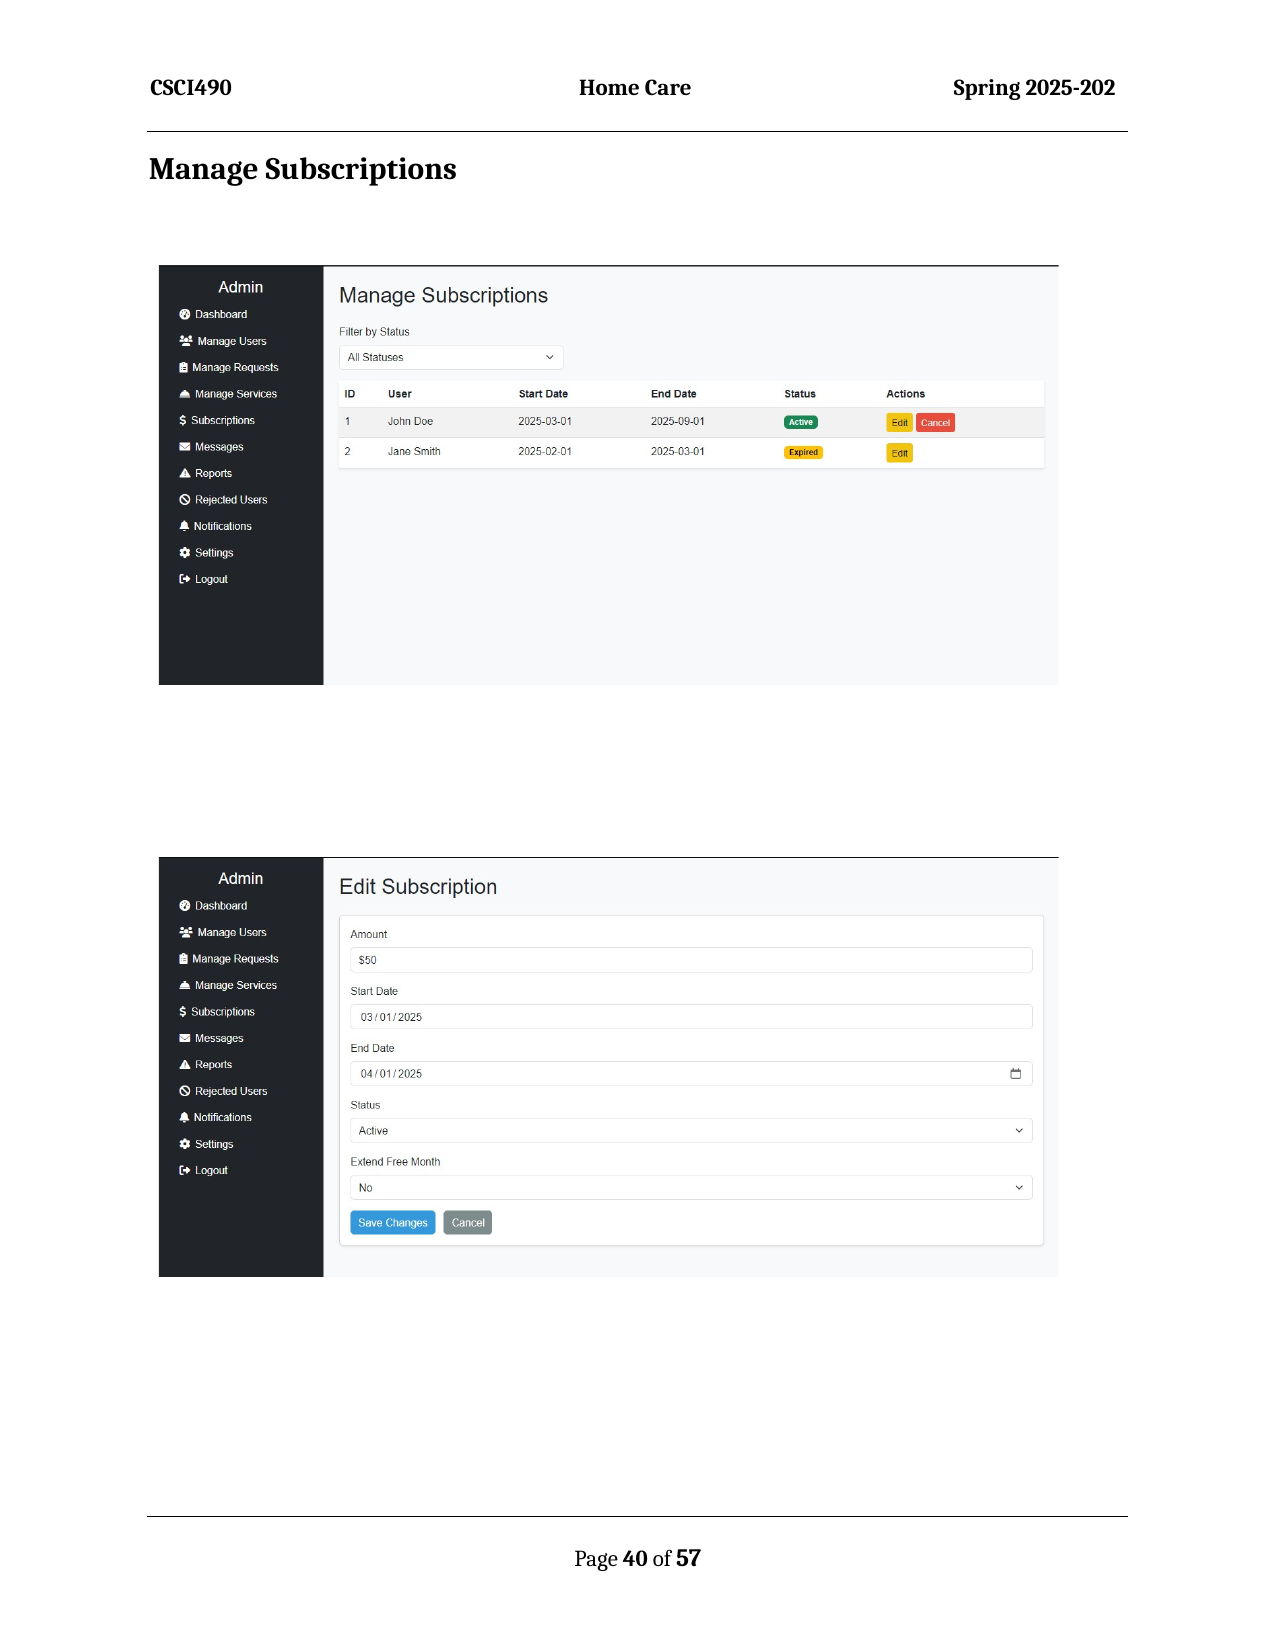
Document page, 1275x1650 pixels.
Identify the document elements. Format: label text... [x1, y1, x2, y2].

picture [158, 265, 1059, 685]
subtitle Manage Subscriptions [148, 151, 1212, 187]
picture [158, 857, 1059, 1277]
